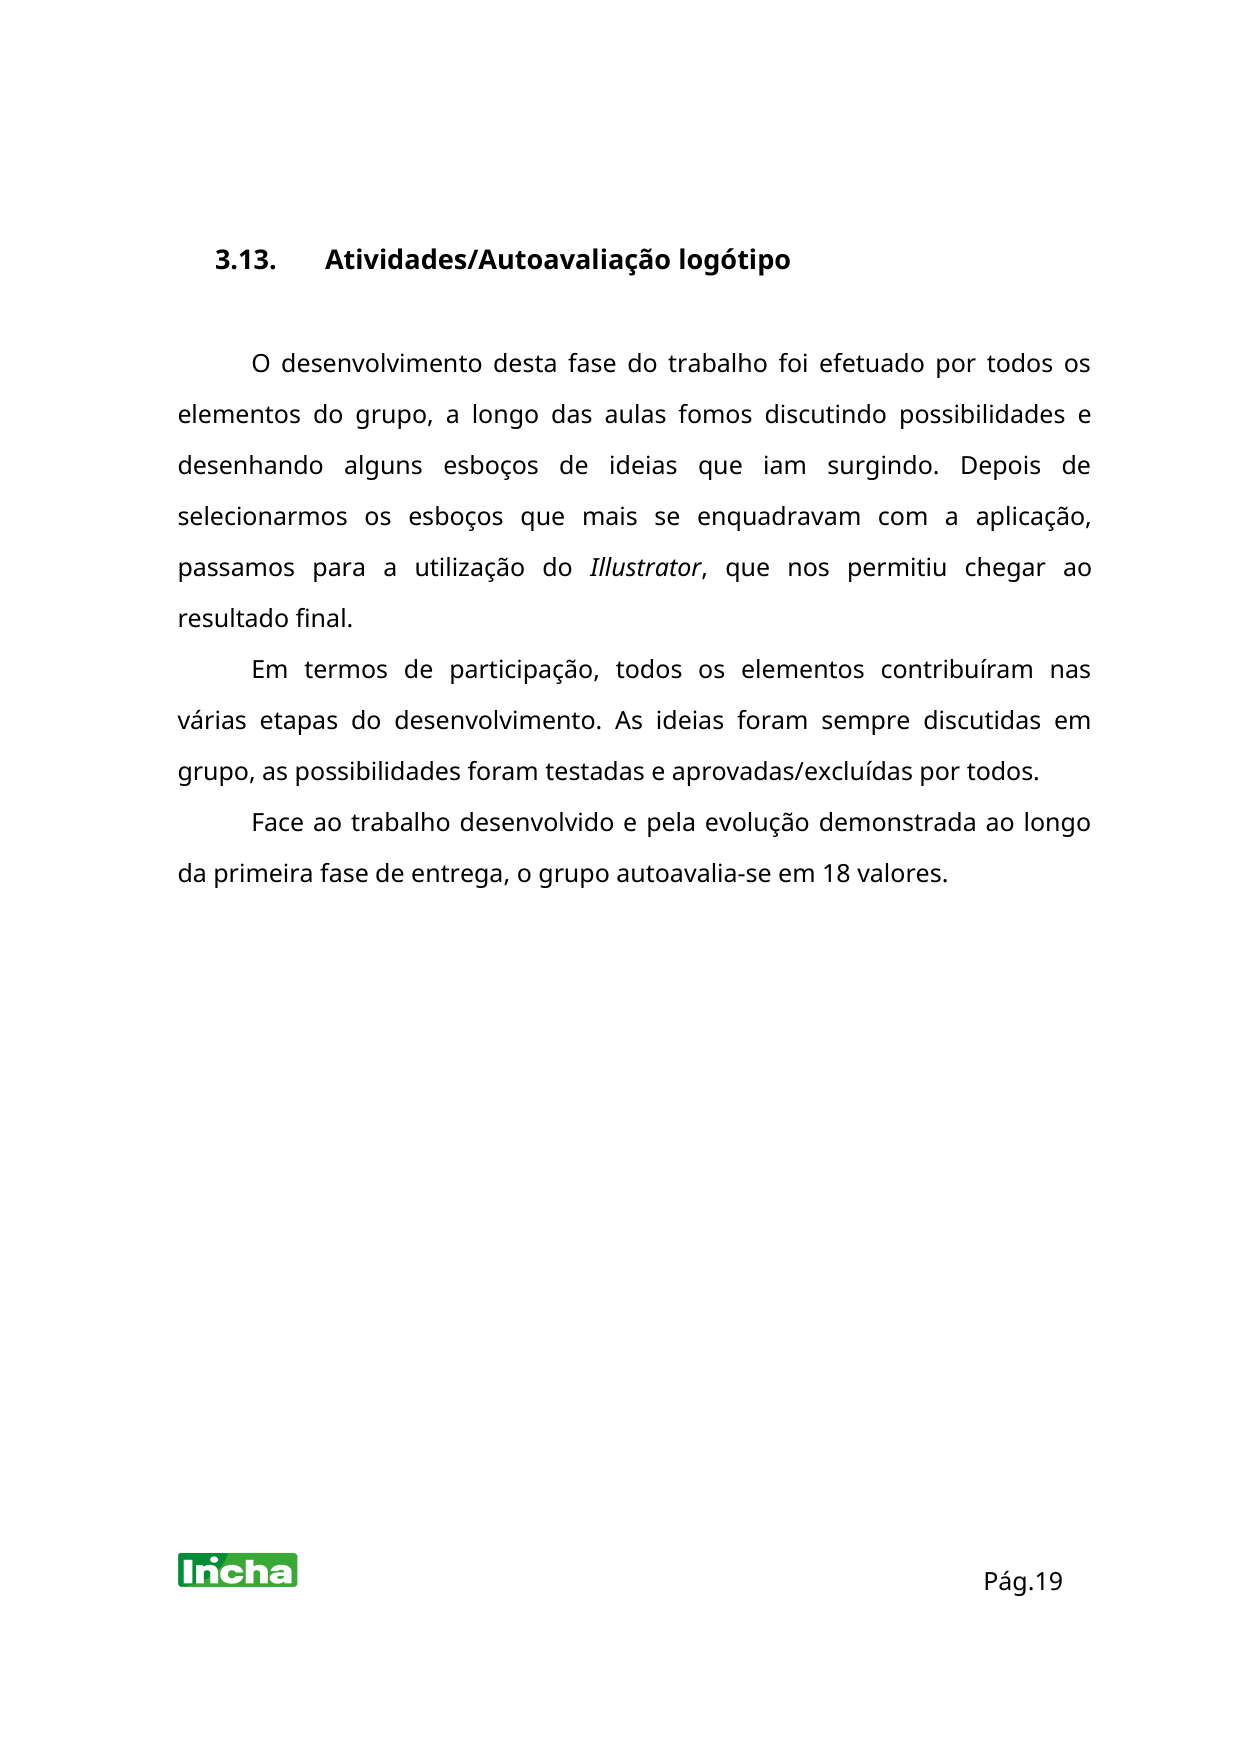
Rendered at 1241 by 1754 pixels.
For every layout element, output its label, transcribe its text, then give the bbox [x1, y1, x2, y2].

picture [177, 1547, 309, 1591]
text O desenvolvimento desta fase do trabalho foi efetuado por todos os elementos do grupo, a longo das aulas fomos discutindo possibilidades e desenhando alguns esboços de ideias que iam surgindo. Depois de selecionarmos os esboços que mais se enquadravam com a aplicação, passamos para a utilização do Illustrator, que nos permitiu chegar ao resultado final. [177, 346, 1092, 635]
text Face ao trabalho desenvolvido e pela evolução demonstrada ao longo da primeira fase de entrega, o grupo autoavalia-se em 18 valores. [177, 805, 1092, 890]
text Em termos de participação, todos os elementos contribuíram nas várias etapas do desenvolvimento. As ideias foram sempre discutidas em grupo, as possibilidades foram testadas e aprovadas/excluídas por todos. [177, 652, 1092, 788]
subtitle Atividades/Autoavaliação logótipo [215, 240, 1092, 277]
